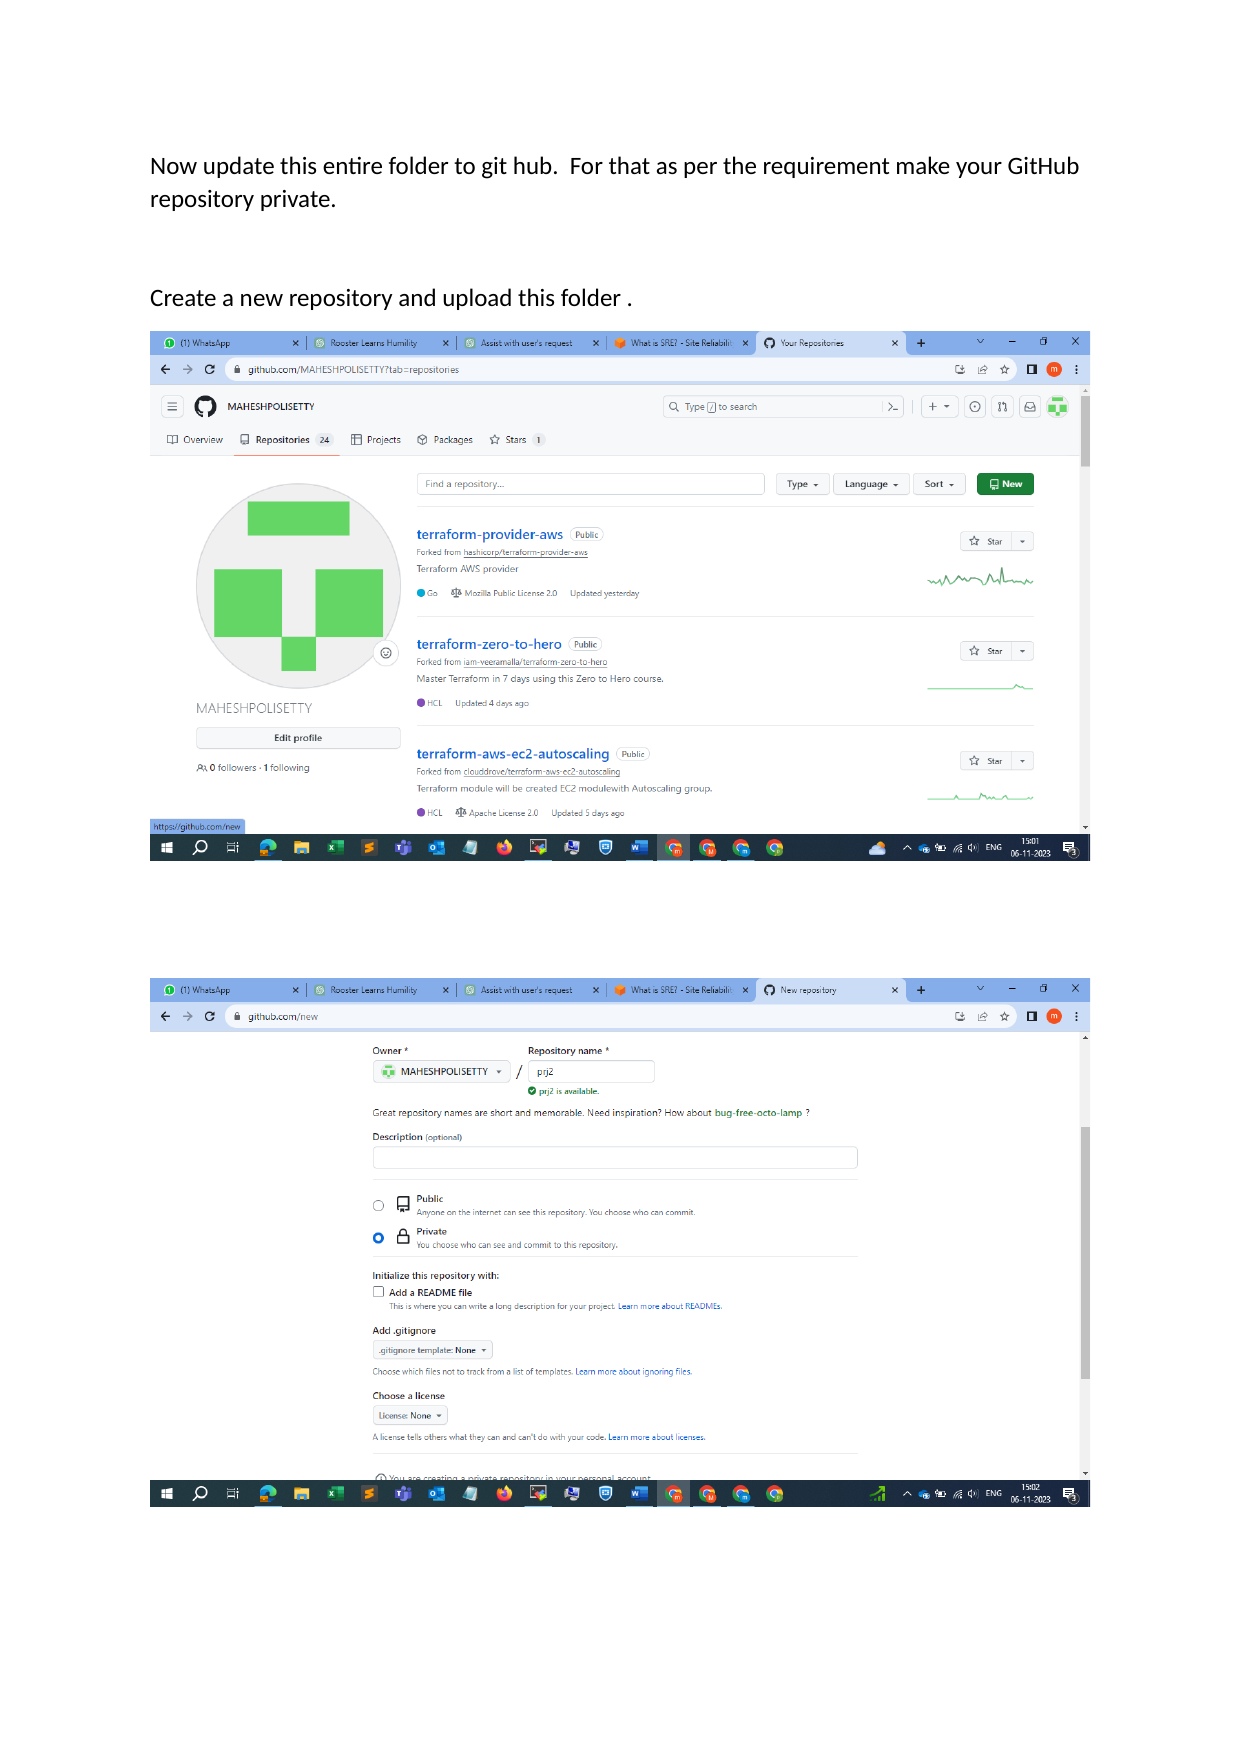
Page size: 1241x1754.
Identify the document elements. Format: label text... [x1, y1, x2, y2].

picture [150, 978, 1091, 1507]
picture [150, 331, 1091, 861]
text Now update this entire folder to git hub. For that as per the requirement make your GitHub repository private. [150, 150, 1090, 213]
text Create a new repository and upload this folder . [150, 282, 1090, 313]
